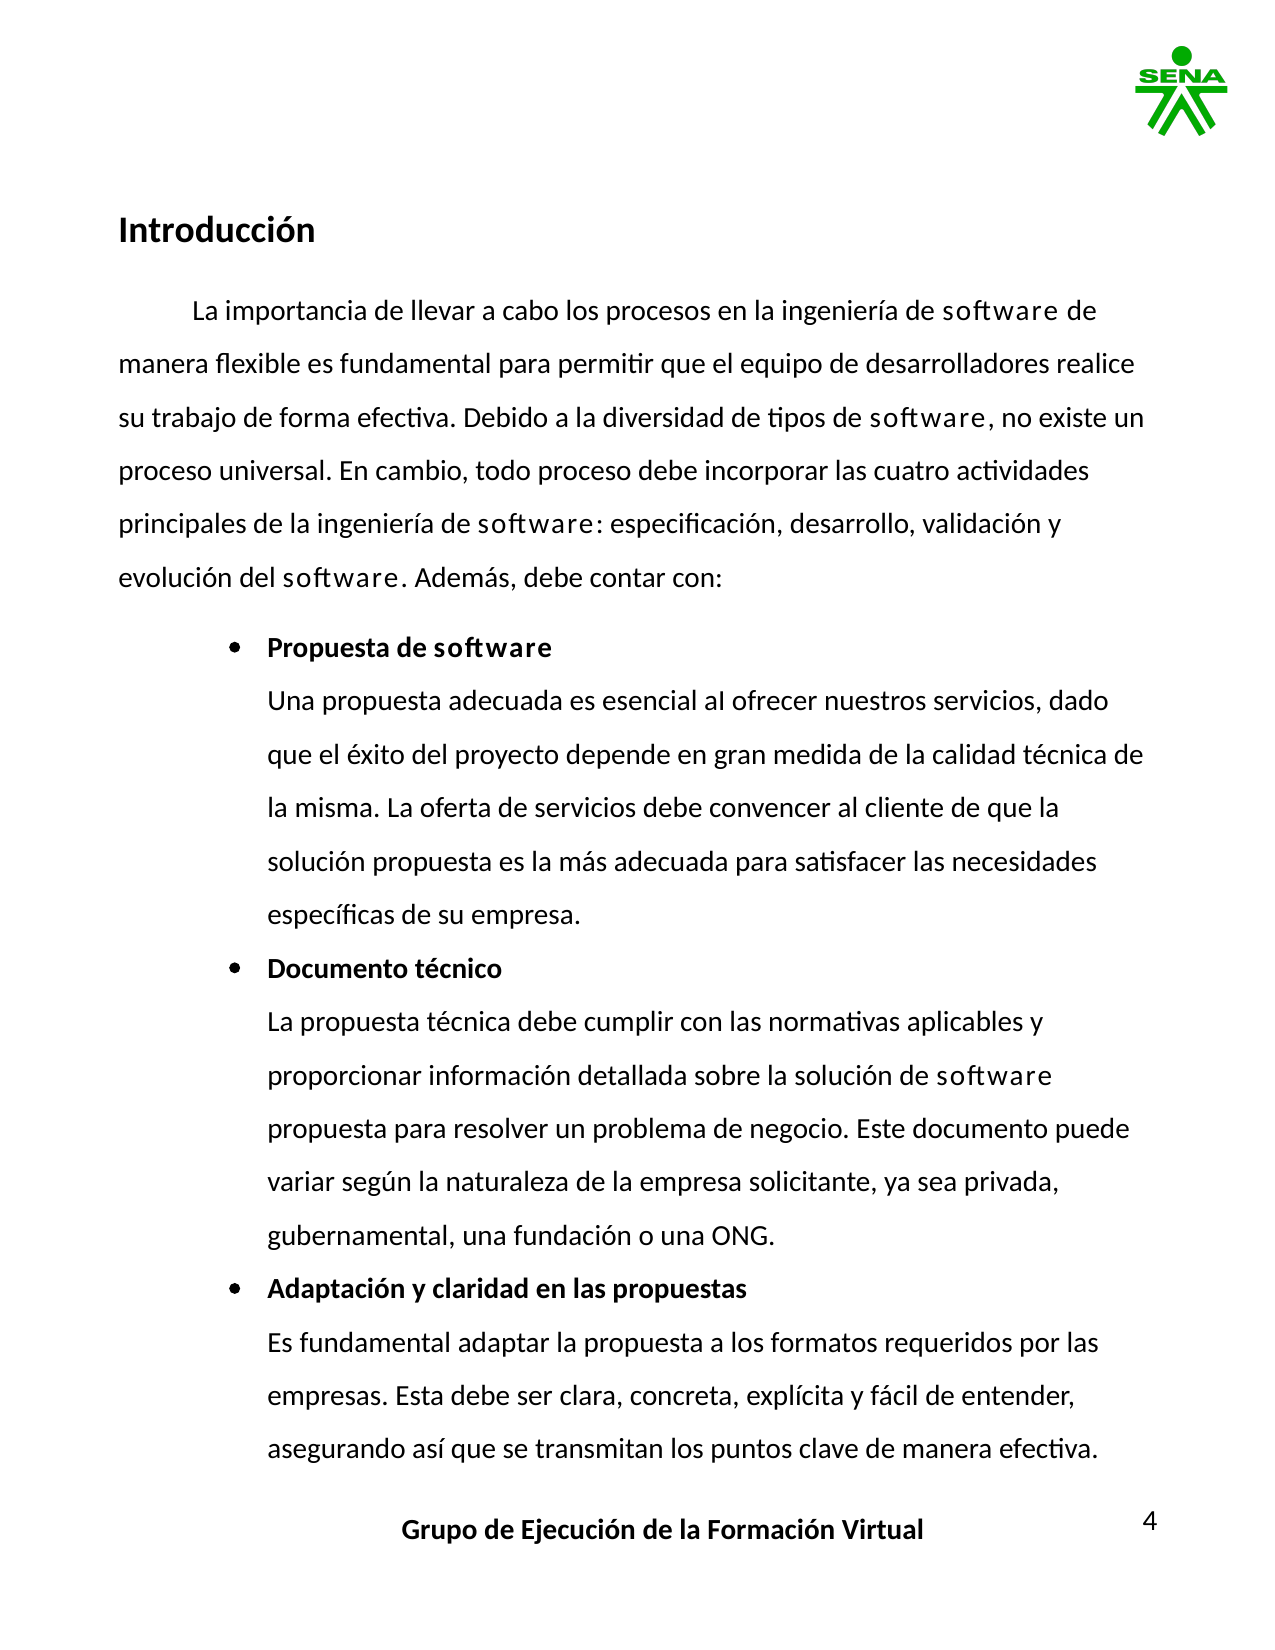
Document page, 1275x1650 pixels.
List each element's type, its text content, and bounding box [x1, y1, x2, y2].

text Introducción [118, 206, 1157, 252]
list Documento técnico [229, 950, 1157, 985]
list Una propuesta adecuada es esencial aI ofrecer nuestros servicios, dado que el éxito del proyecto depende en gran medida de la calidad técnica de la misma. La oferta de servicios debe convencer al cliente de que la solución propuesta es la más adecuada para satisfacer las necesidades específicas de su empresa. [267, 682, 1157, 932]
list Es fundamental adaptar la propuesta a los formatos requeridos por las empresas. Esta debe ser clara, concreta, explícita y fácil de entender, asegurando así que se transmitan los puntos clave de manera efectiva. [267, 1324, 1157, 1466]
list Adaptación y claridad en las propuestas [229, 1270, 1157, 1306]
list Propuesta de software [229, 629, 1157, 665]
list La propuesta técnica debe cumplir con las normativas aplicables y proporcionar información detallada sobre la solución de software propuesta para resolver un problema de negocio. Este documento puede variar según la naturaleza de la empresa solicitante, ya sea privada, gubernamental, una fundación o una ONG. [267, 1003, 1157, 1252]
picture [1135, 46, 1228, 136]
text La importancia de llevar a cabo los procesos en la ingeniería de software de manera flexible es fundamental para permitir que el equipo de desarrolladores realice su trabajo de forma efectiva. Debido a la diversidad de tipos de software, no existe un proceso universal. En cambio, todo proceso debe incorporar las cuatro actividades principales de la ingeniería de software: especificación, desarrollo, validación y evolución del software. Además, debe contar con: [118, 292, 1157, 594]
